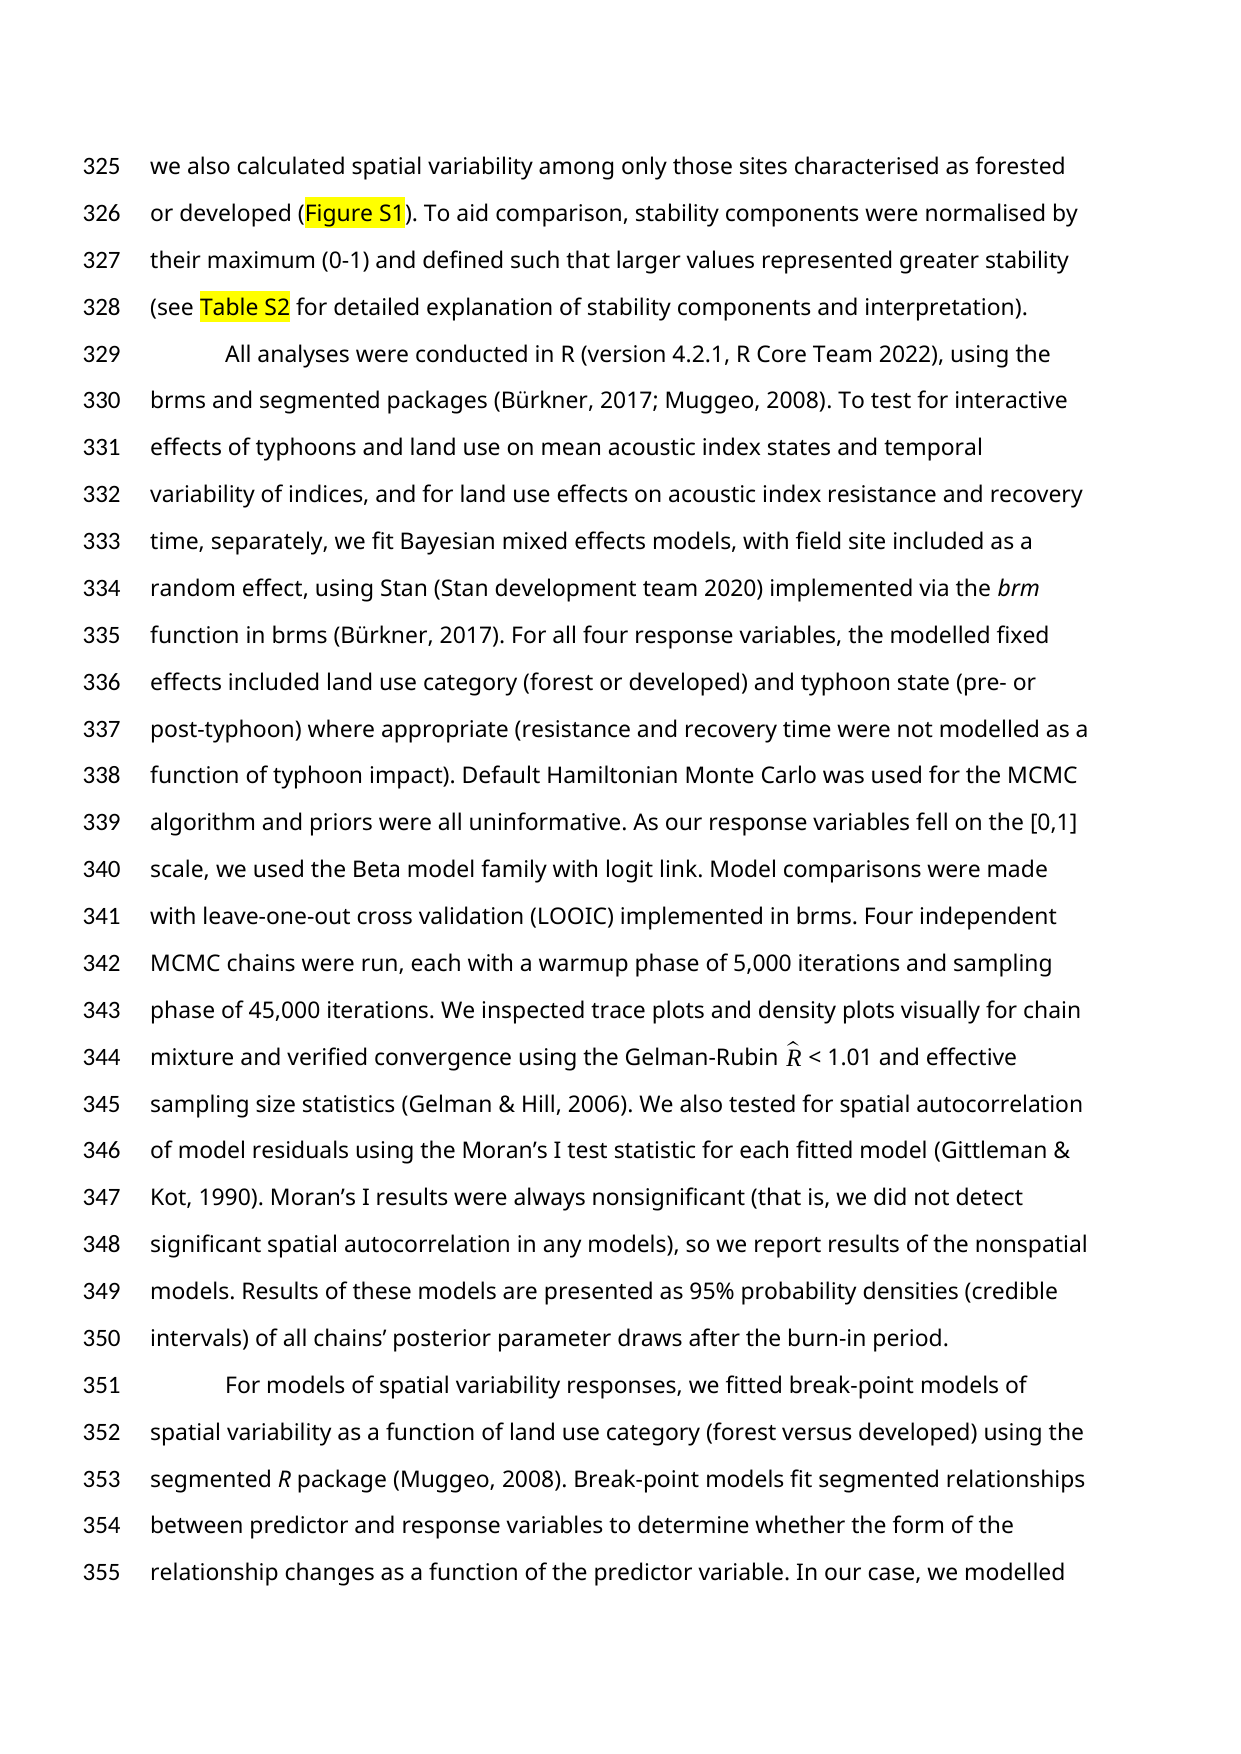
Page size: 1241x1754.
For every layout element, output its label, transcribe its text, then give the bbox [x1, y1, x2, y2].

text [150, 1369, 1090, 1587]
text All analyses were conducted in R (version 4.2.1, R Core Team 2022), using the brms and segmented packages (Bürkner, 2017; Muggeo, 2008). To test for interactive effects of typhoons and land use on mean acoustic index states and temporal variability of indices, and for land use effects on acoustic index resistance and recovery time, separately, we fit Bayesian mixed effects models, with field site included as a random effect, using Stan (Stan development team 2020) implemented via the brm function in brms (Bürkner, 2017). For all four response variables, the modelled fixed effects included land use category (forest or developed) and typhoon state (pre- or post-typhoon) where appropriate (resistance and recovery time were not modelled as a function of typhoon impact). Default Hamiltonian Monte Carlo was used for the MCMC algorithm and priors were all uninformative. As our response variables fell on the [0,1] scale, we used the Beta model family with logit link. Model comparisons were made with leave-one-out cross validation (LOOIC) implemented in brms. Four independent MCMC chains were run, each with a warmup phase of 5,000 iterations and sampling phase of 45,000 iterations. We inspected trace plots and density plots visually for chain mixture and verified convergence using the Gelman-Rubin < 1.01 and effective sampling size statistics (Gelman & Hill, 2006). We also tested for spatial autocorrelation of model residuals using the Moran’s I test statistic for each fitted model (Gittleman & Kot, 1990). Moran’s I results were always nonsignificant (that is, we did not detect significant spatial autocorrelation in any models), so we report results of the nonspatial models. Results of these models are presented as 95% probability densities (credible intervals) of all chains’ posterior parameter draws after the burn-in period. [150, 337, 1090, 1353]
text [150, 150, 1090, 322]
